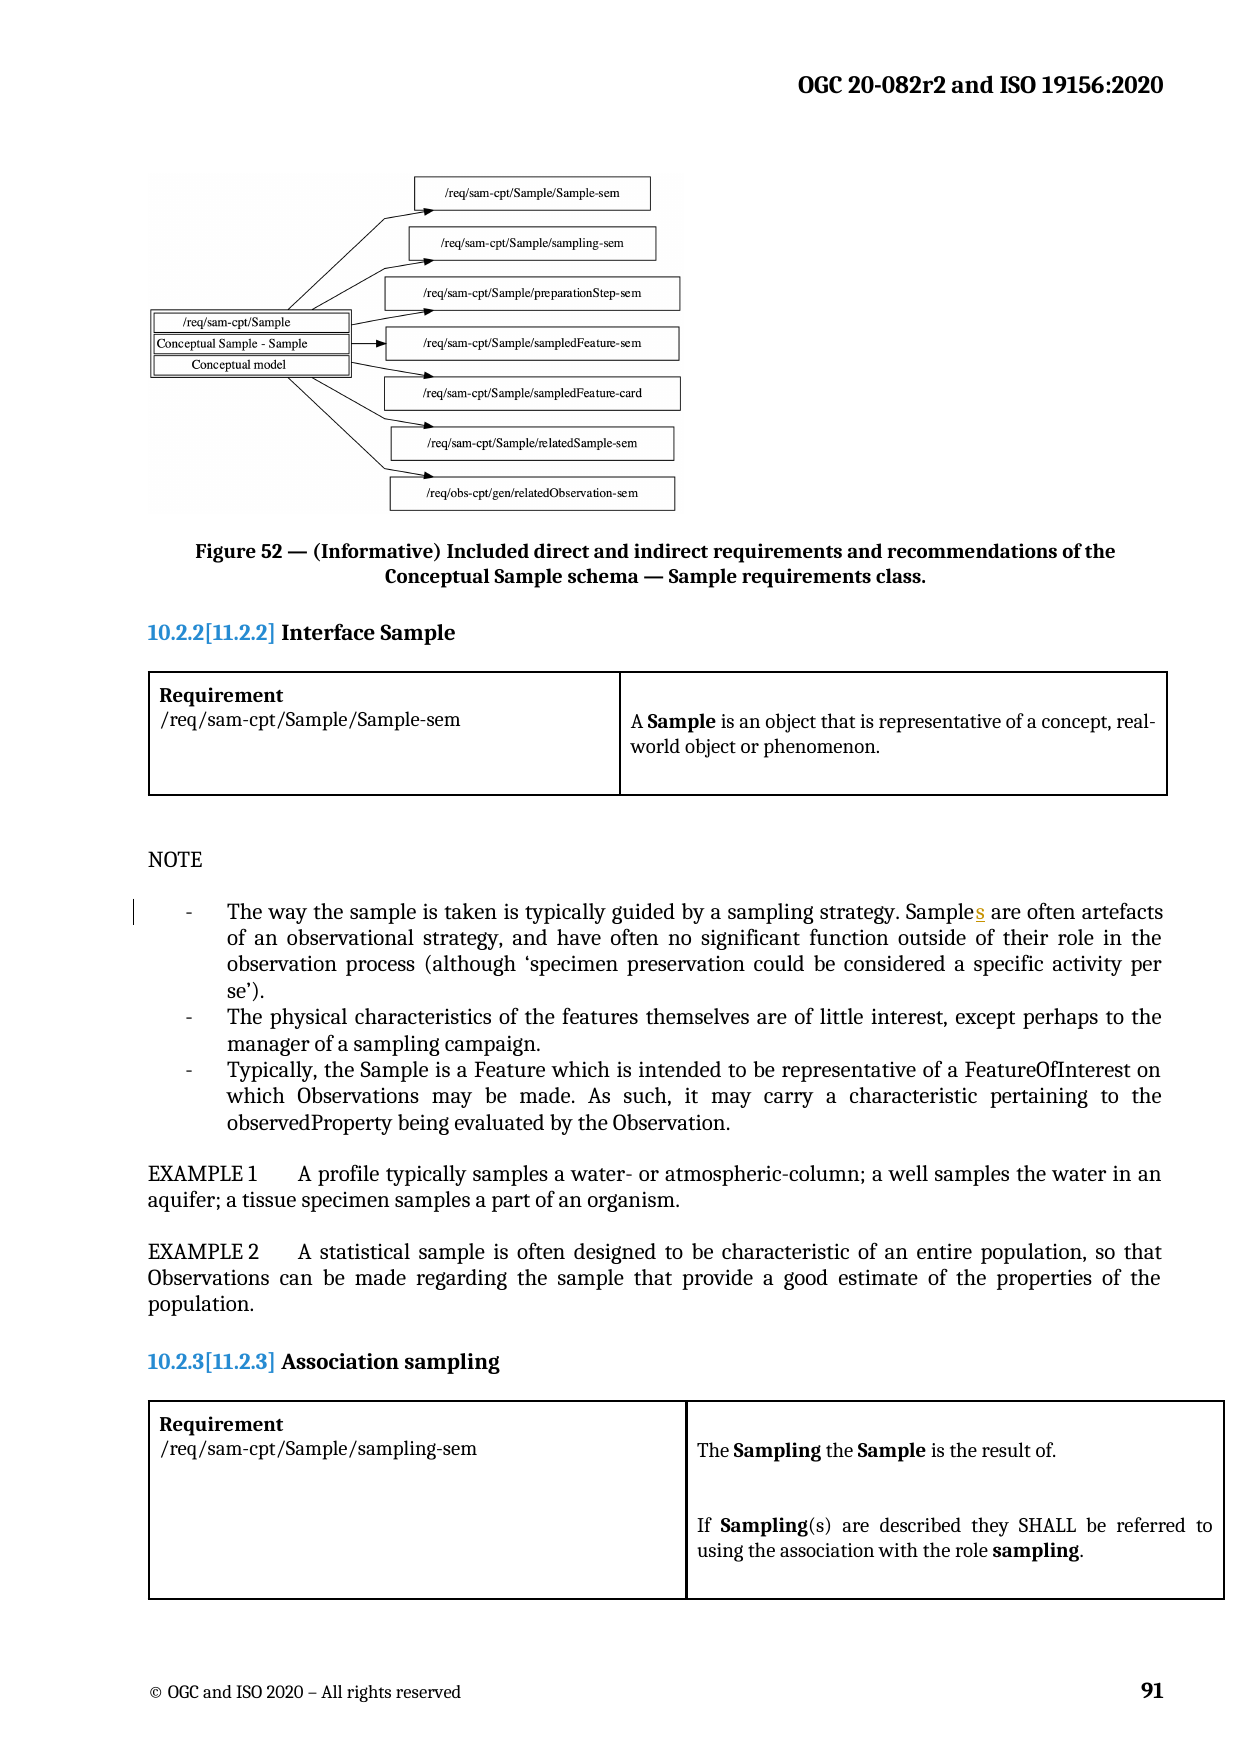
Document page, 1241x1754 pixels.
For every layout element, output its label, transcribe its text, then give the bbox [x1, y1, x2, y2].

table_header Requirement /req/sam-cpt/Sample/sampling-sem [150, 1402, 685, 1598]
list Typically, the Sample is a Feature which is intended to be representative of a FeatureOfInterest on which Observations may be made. As such, it may carry a characteristic pertaining to the observedProperty being evaluated by the Observation. [185, 1057, 1163, 1136]
list The physical characteristics of the features themselves are of little interest, except perhaps to the manager of a sampling campaign. [185, 1004, 1163, 1057]
subtitle Association sampling [148, 1349, 1163, 1375]
text Figure — (Informative) Included direct and indirect requirements and recommendations of the Conceptual Sample schema — Sample requirements class. [148, 538, 1163, 588]
table_header A Sample is an object that is representative of a concept, real-world object or phenomenon. [621, 673, 1166, 794]
subtitle Interface Sample [148, 619, 1163, 646]
table_header Requirement /req/sam-cpt/Sample/Sample-sem [150, 673, 619, 794]
list The way the sample is taken is typically guided by a sampling strategy. Sample are often artefacts of an observational strategy, and have often no significant function outside of their role in the observation process (although ‘specimen preservation could be considered a specific activity per se’). [185, 898, 1163, 1004]
table_header The Sampling the Sample is the result of. If Sampling(s) are described they SHALL be referred to using the association with the role sampling. [688, 1402, 1223, 1598]
picture [147, 173, 684, 514]
text NOTE [148, 847, 1163, 873]
text EXAMPLE 1 A profile typically samples a water- or atmospheric-column; a well samples the water in an aquifer; a tissue specimen samples a part of an organism. [148, 1161, 1163, 1213]
text EXAMPLE 2 A statistical sample is often designed to be characteristic of an entire population, so that Observations can be made regarding the sample that provide a good estimate of the properties of the population. [148, 1238, 1163, 1317]
